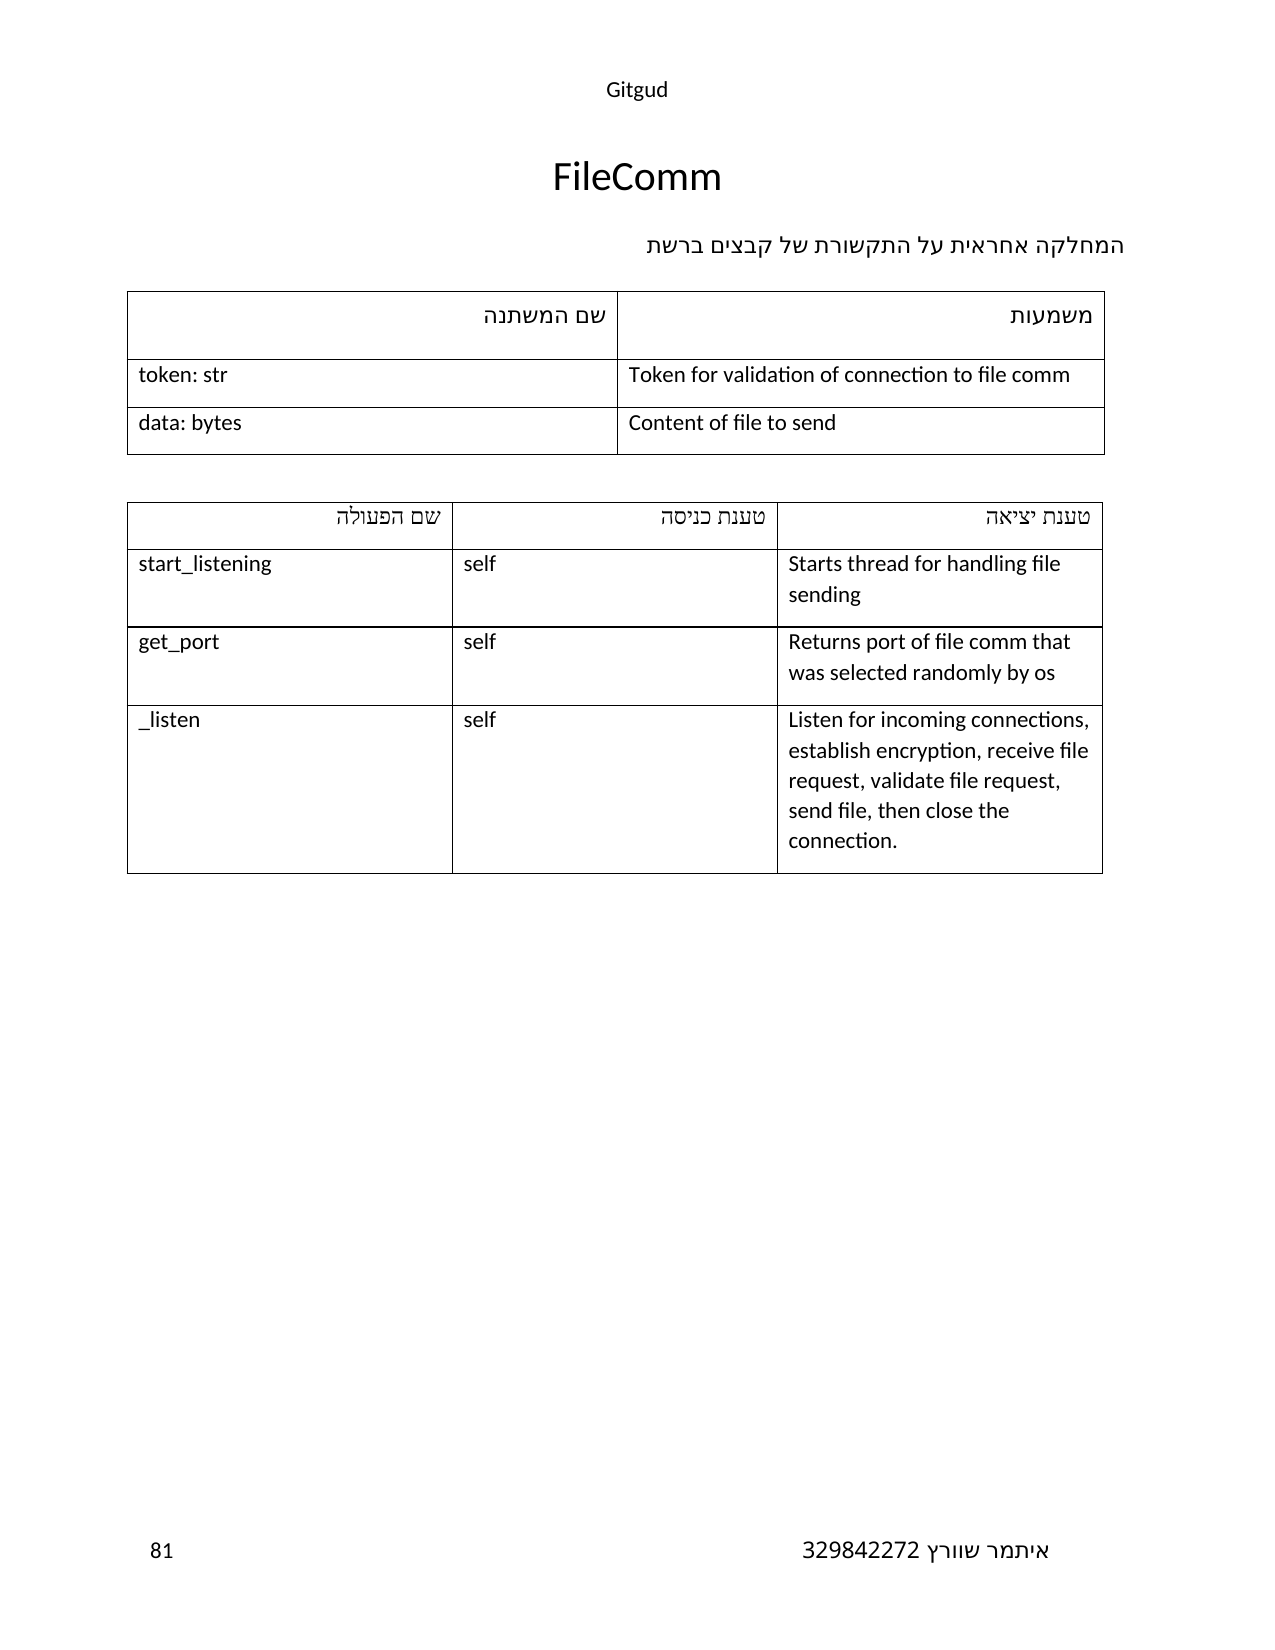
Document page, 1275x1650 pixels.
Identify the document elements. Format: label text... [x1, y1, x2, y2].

table_cell Listen for incoming connections, establish encryption, receive file request, validate file request, send file, then close the connection. [778, 706, 1102, 873]
table_cell Returns port of file comm that was selected randomly by os [778, 628, 1102, 704]
table_cell get_port [128, 628, 452, 704]
text המחלקה אחראית על התקשורת של קבצים ברשת [150, 222, 1125, 270]
table_cell self [453, 706, 777, 873]
table_cell self [453, 628, 777, 704]
table_cell token: str [128, 360, 617, 407]
table_cell Token for validation of connection to file comm [618, 360, 1104, 407]
table_header טענת כניסה [453, 503, 777, 548]
table_cell data: bytes [128, 408, 617, 454]
table_cell Starts thread for handling file sending [778, 550, 1102, 626]
table_header משמעות [618, 292, 1104, 359]
table_header שם המשתנה [128, 292, 617, 359]
table_cell _listen [128, 706, 452, 873]
table_cell Content of file to send [618, 408, 1104, 454]
table_cell self [453, 550, 777, 626]
text FileComm [150, 150, 1125, 201]
table_cell start_listening [128, 550, 452, 626]
table_header שם הפעולה [128, 503, 452, 548]
table_header טענת יציאה [778, 503, 1102, 548]
